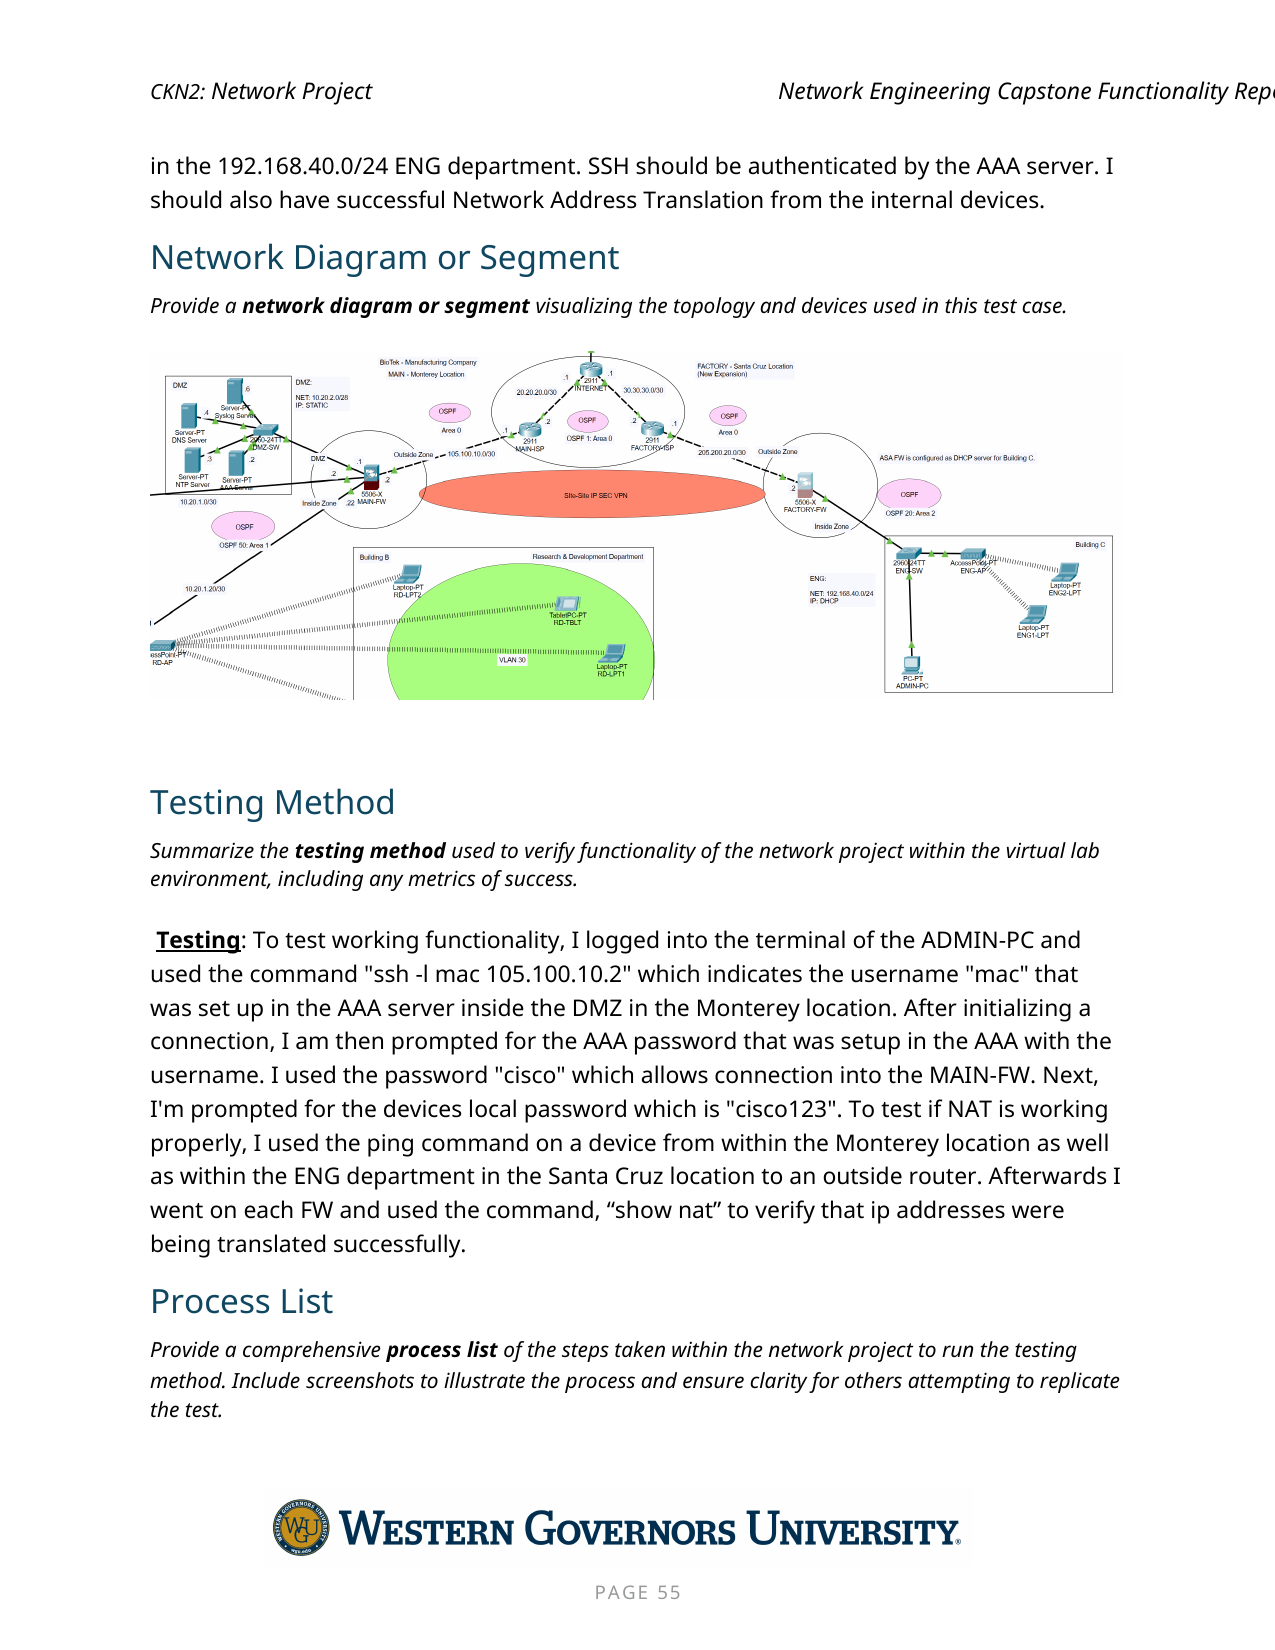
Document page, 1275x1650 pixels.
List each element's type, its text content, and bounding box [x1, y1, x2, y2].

text Provide a network diagram or segment visualizing the topology and devices used in this test case. [150, 291, 1125, 320]
subtitle Network Diagram or Segment [150, 234, 1125, 279]
picture [263, 1488, 974, 1567]
subtitle Testing Method [150, 778, 1125, 824]
text Provide a comprehensive process list of the steps taken within the network project to run the testing method. Include screenshots to illustrate the process and ensure clarity for others attempting to replicate the test. [150, 1335, 1125, 1423]
text Testing: To test working functionality, I logged into the terminal of the ADMIN-PC and used the command "ssh -l mac 105.100.10.2" which indicates the username "mac" that was set up in the AAA server inside the DMZ in the Monterey location. After initializing a connection, I am then prompted for the AAA password that was setup in the AAA with the username. I used the password "cisco" which allows connection into the MAIN-FW. Next, I'm prompted for the devices local password which is "cisco123". To test if NAT is working properly, I used the ping command on a device from within the Monterey location as well as within the ENG department in the Santa Cruz location to an outside router. Afterwards I went on each FW and used the command, “show nat” to verify that ip addresses were being translated successfully. [150, 924, 1125, 1259]
text Summarize the testing method used to verify functionality of the network project within the virtual lab environment, including any metrics of success. [150, 836, 1125, 893]
picture [150, 351, 1125, 700]
subtitle Process List [150, 1278, 1125, 1323]
